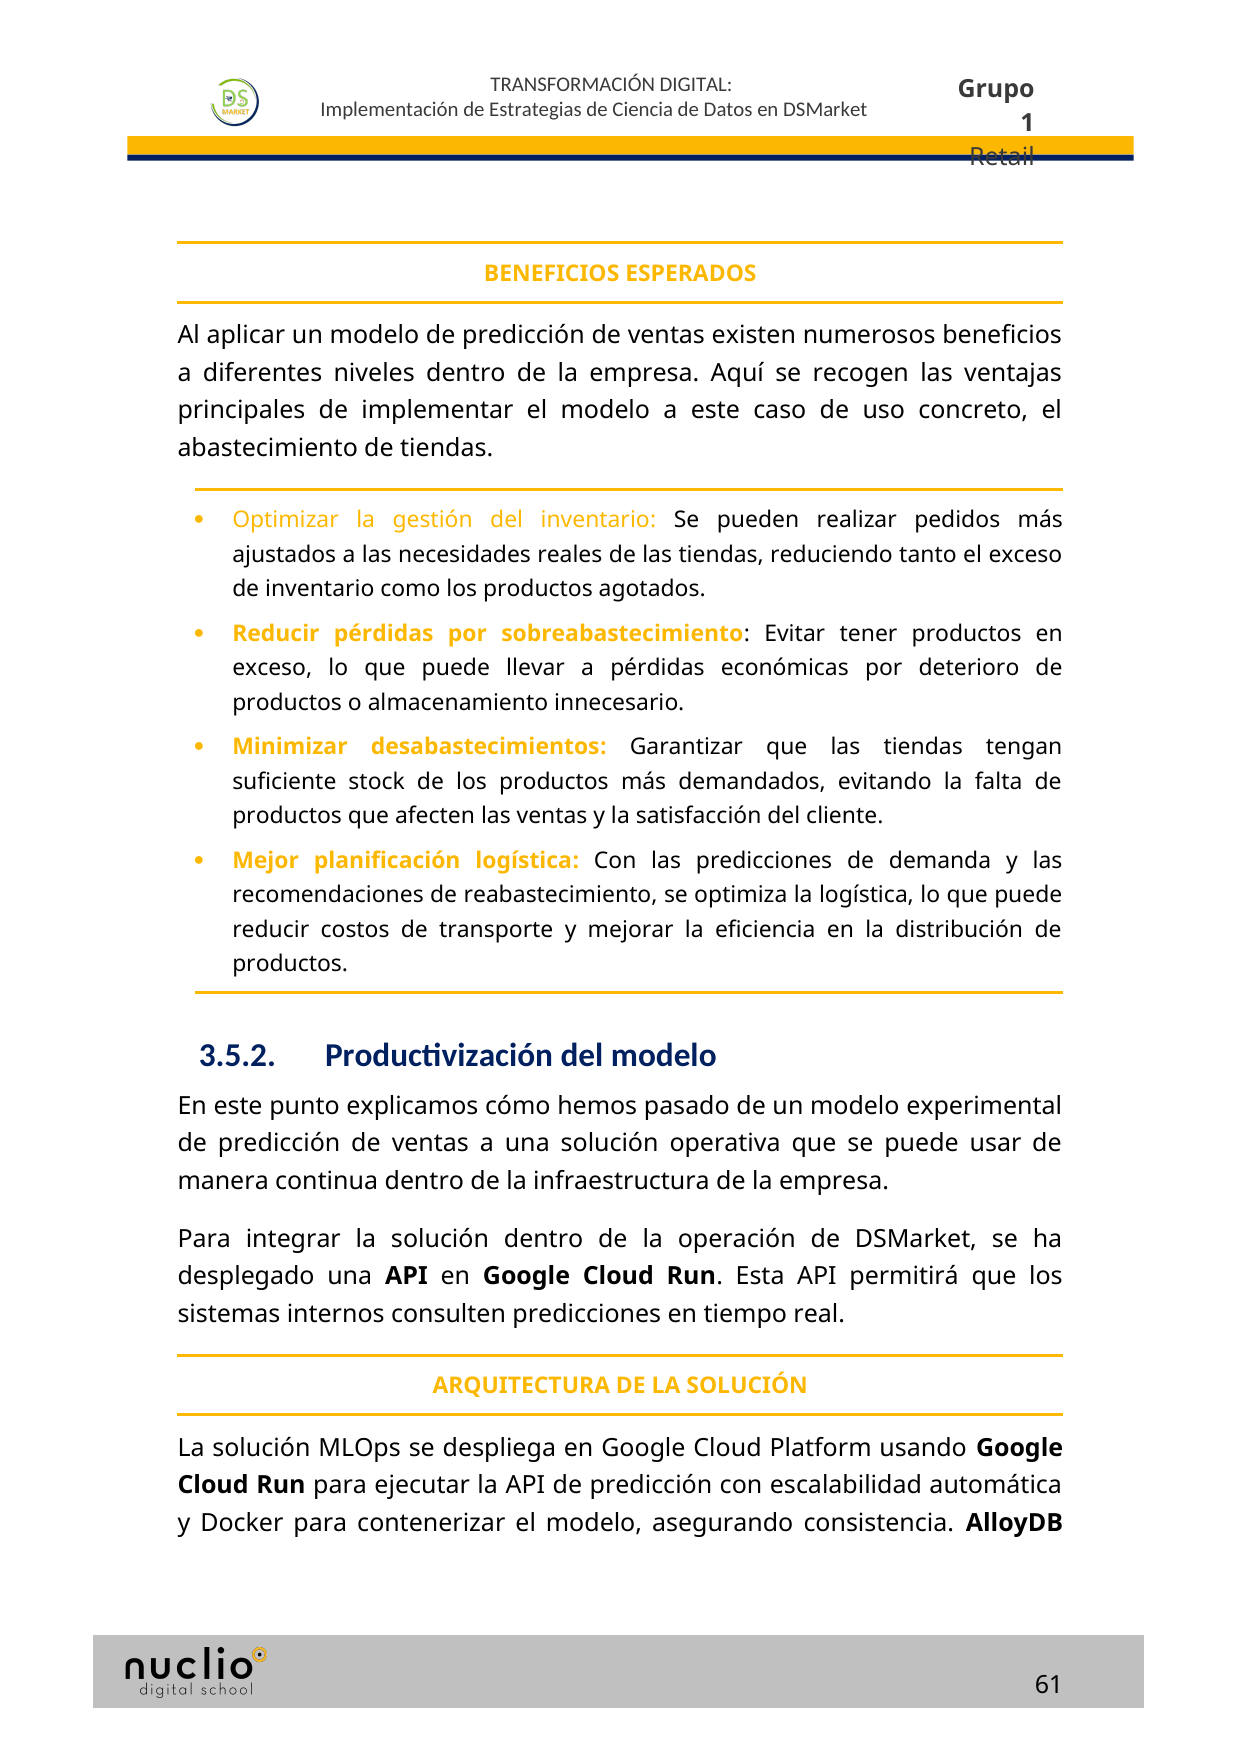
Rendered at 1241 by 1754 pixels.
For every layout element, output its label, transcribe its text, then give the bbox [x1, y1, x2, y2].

text Arquitectura de la solución [177, 1357, 1063, 1413]
picture [205, 70, 264, 127]
text Beneficios esperados [177, 244, 1063, 301]
subtitle Productivización del modelo [198, 1034, 1063, 1075]
picture [125, 1647, 267, 1698]
text Mejor planificación logística: Con las predicciones de demanda y las recomendaciones de reabastecimiento, se optimiza la logística, lo que puede reducir costos de transporte y mejorar la eficiencia en la distribución de productos. [195, 828, 1063, 991]
text Optimizar la gestión del inventario: Se pueden realizar pedidos más ajustados a las necesidades reales de las tiendas, reduciendo tanto el exceso de inventario como los productos agotados. [195, 491, 1063, 601]
text En este punto explicamos cómo hemos pasado de un modelo experimental de predicción de ventas a una solución operativa que se puede usar de manera continua dentro de la infraestructura de la empresa. [177, 1088, 1063, 1196]
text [177, 1430, 1063, 1538]
text Para integrar la solución dentro de la operación de DSMarket, se ha desplegado una API en Google Cloud Run. Esta API permitirá que los sistemas internos consulten predicciones en tiempo real. [177, 1221, 1063, 1329]
text Reducir pérdidas por sobreabastecimiento: Evitar tener productos en exceso, lo que puede llevar a pérdidas económicas por deterioro de productos o almacenamiento innecesario. [195, 601, 1063, 715]
text Al aplicar un modelo de predicción de ventas existen numerosos beneficios a diferentes niveles dentro de la empresa. Aquí se recogen las ventajas principales de implementar el modelo a este caso de uso concreto, el abastecimiento de tiendas. [177, 317, 1063, 463]
text Minimizar desabastecimientos: Garantizar que las tiendas tengan suficiente stock de los productos más demandados, evitando la falta de productos que afecten las ventas y la satisfacción del cliente. [195, 715, 1063, 828]
